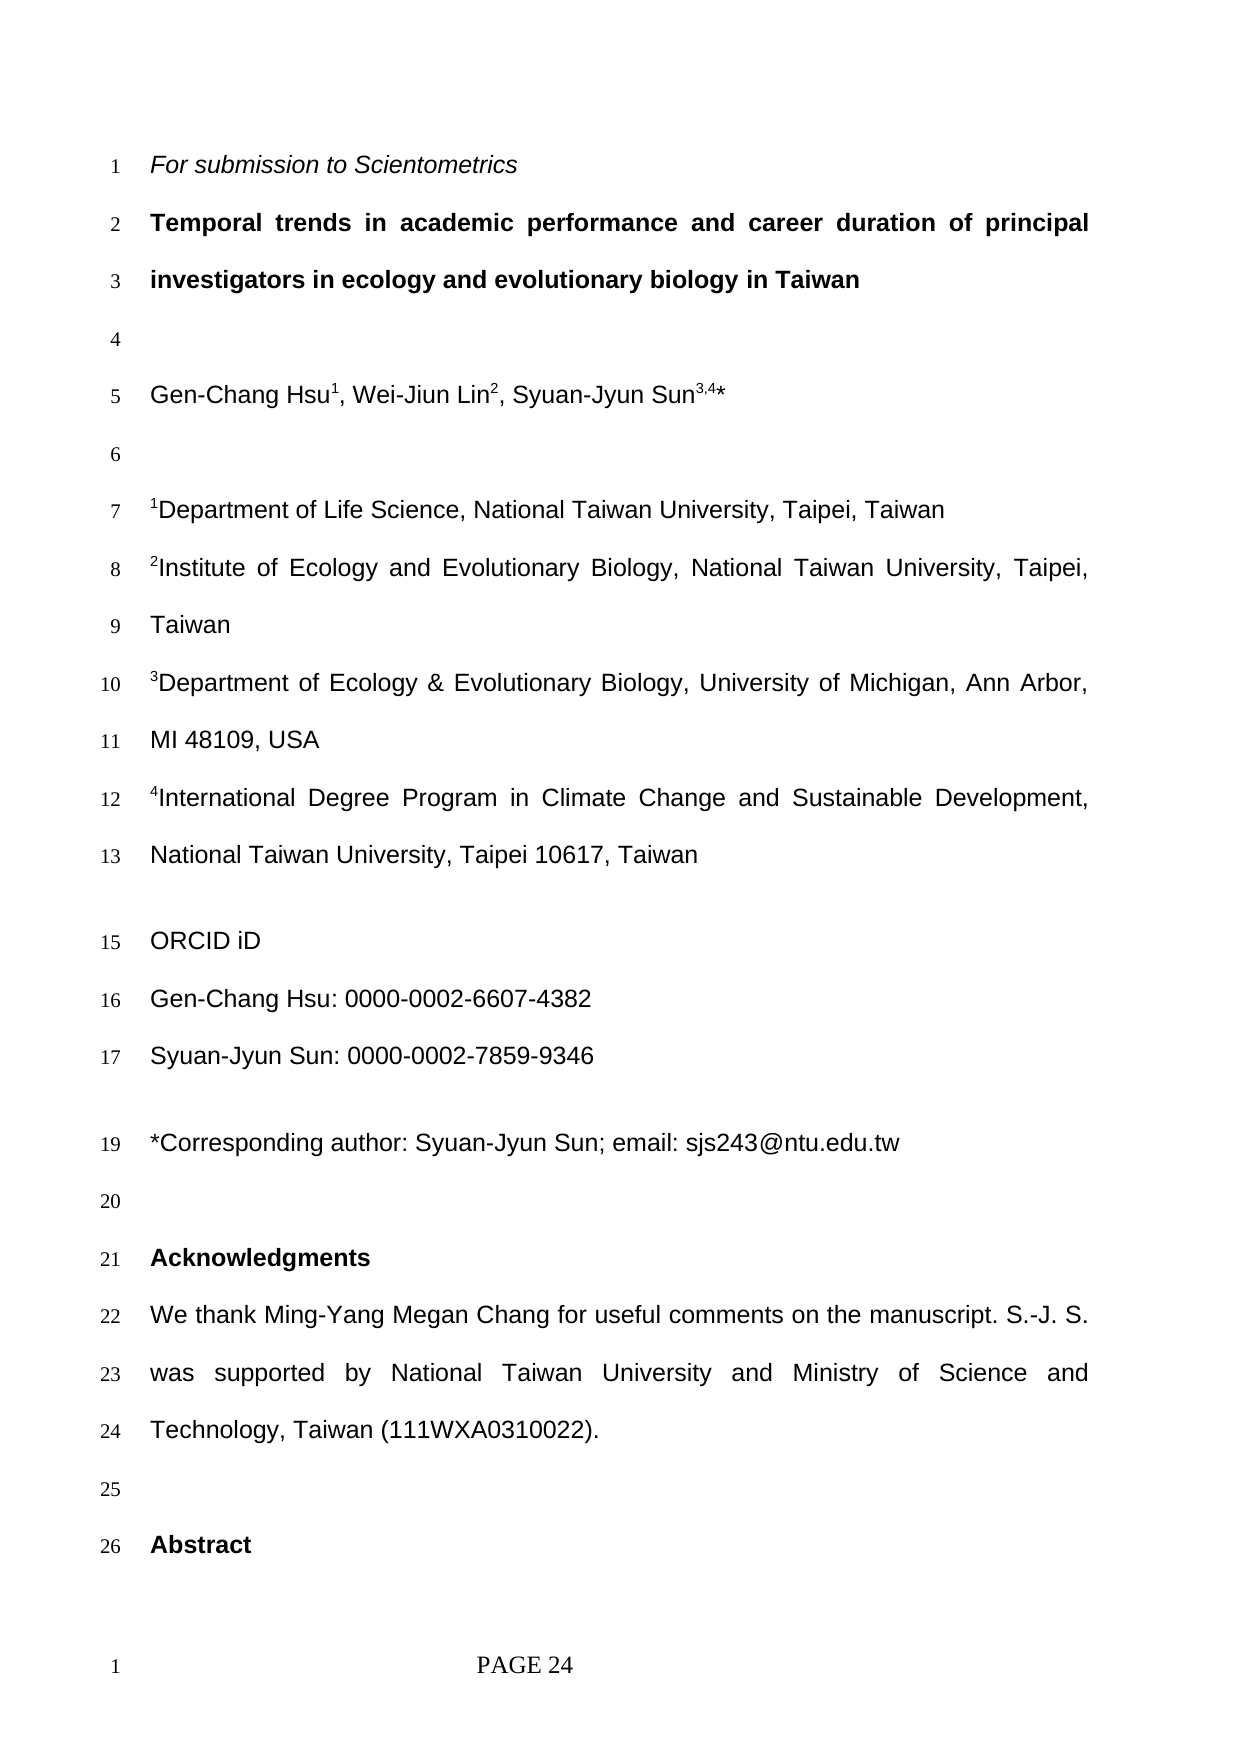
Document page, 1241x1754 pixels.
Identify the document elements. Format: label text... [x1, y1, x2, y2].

text 4International Degree Program in Climate Change and Sustainable Development, National Taiwan University, Taipei 10617, Taiwan [150, 782, 1090, 869]
text ORCID iD [150, 926, 1090, 955]
text Gen-Chang Hsu1, Wei-Jiun Lin2, Syuan-Jyun Sun3,4* [150, 380, 1090, 409]
text For submission to Scientometrics [150, 150, 1090, 179]
text 2Institute of Ecology and Evolutionary Biology, National Taiwan University, Taipei, Taiwan [150, 552, 1090, 639]
text Temporal trends in academic performance and career duration of principal investigators in ecology and evolutionary biology in Taiwan [150, 207, 1090, 294]
text We thank Ming-Yang Megan Chang for useful comments on the manuscript. S.-J. S. was supported by National Taiwan University and Ministry of Science and Technology, Taiwan (111WXA0310022). [150, 1300, 1090, 1444]
text Acknowledgments [150, 1242, 1090, 1271]
text Gen-Chang Hsu: 0000-0002-6607-4382 [150, 984, 1090, 1012]
text Syuan-Jyun Sun: 0000-0002-7859-9346 [150, 1041, 1090, 1070]
text *Corresponding author: Syuan-Jyun Sun; email: sjs243@ntu.edu.tw [150, 1127, 1090, 1156]
text 3Department of Ecology & Evolutionary Biology, University of Michigan, Ann Arbor, MI 48109, USA [150, 667, 1090, 754]
text 1Department of Life Science, National Taiwan University, Taipei, Taiwan [150, 495, 1090, 524]
text Abstract [150, 1530, 1090, 1559]
